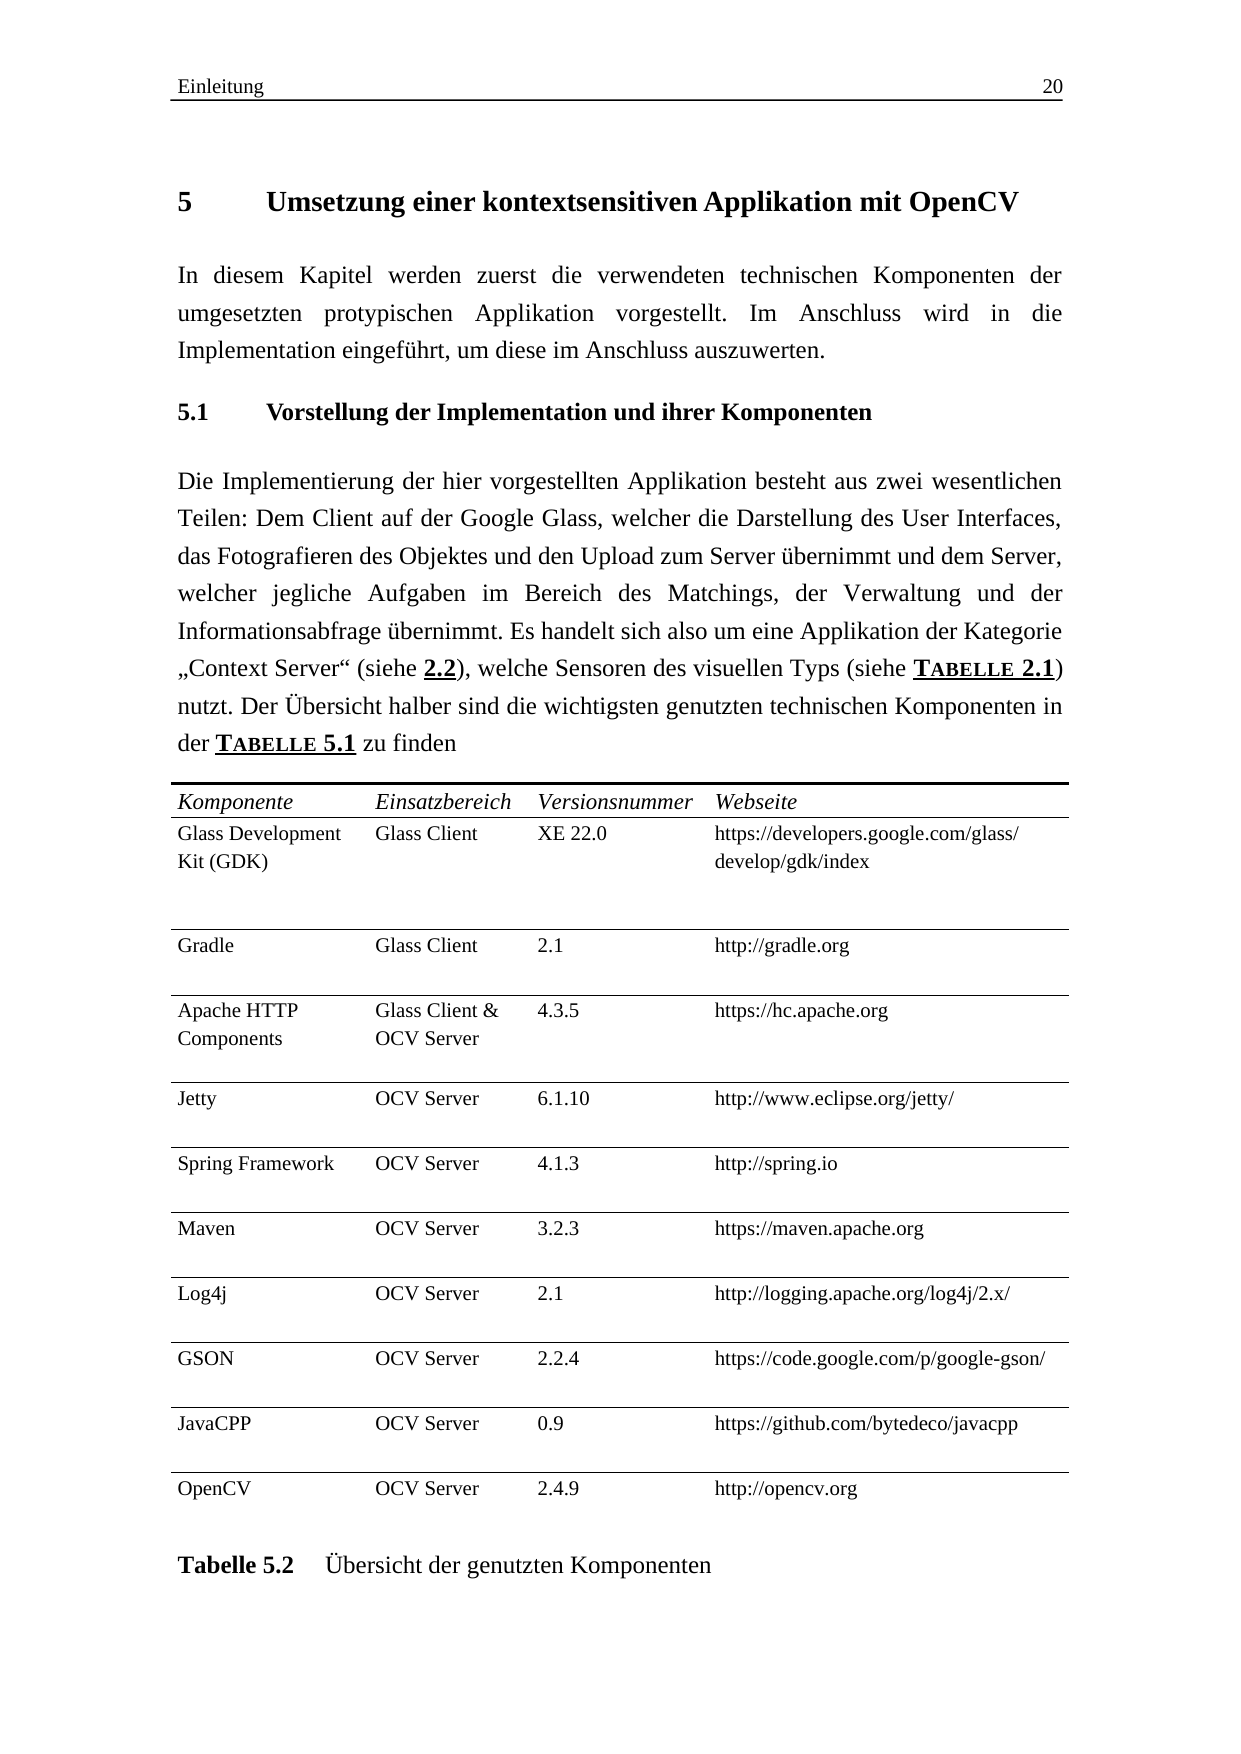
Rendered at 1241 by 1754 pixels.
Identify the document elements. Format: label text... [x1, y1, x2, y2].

table_cell Glass Development Kit (GDK) [171, 818, 369, 929]
table_cell OCV Server [369, 1148, 532, 1212]
text In diesem Kapitel werden zuerst die verwendeten technischen Komponenten der umgesetzten protypischen Applikation vorgestellt. Im Anschluss wird in die Implementation eingeführt, um diese im Anschluss auszuwerten. [177, 251, 1063, 364]
table_cell https://maven.apache.org [709, 1213, 1069, 1277]
table_cell 6.1.10 [532, 1083, 709, 1147]
table_cell OCV Server [369, 1473, 532, 1537]
table_cell JavaCPP [171, 1408, 369, 1472]
table_cell https://github.com/bytedeco/javacpp [709, 1408, 1069, 1472]
table_cell https://hc.apache.org [709, 996, 1069, 1082]
table_header Komponente [171, 785, 369, 817]
table_cell https://code.google.com/p/google-gson/ [709, 1343, 1069, 1407]
text Die Implementierung der hier vorgestellten Applikation besteht aus zwei wesentlichen Teilen: Dem Client auf der Google Glass, welcher die Darstellung des User Interfaces, das Fotografieren des Objektes und den Upload zum Server übernimmt und dem Server, welcher jegliche Aufgaben im Bereich des Matchings, der Verwaltung und der Informationsabfrage übernimmt. Es handelt sich also um eine Applikation der Kategorie „Context Server“ (siehe 2.2), welche Sensoren des visuellen Typs (siehe Tabelle 2.1) nutzt. Der Übersicht halber sind die wichtigsten genutzten technischen Komponenten in der Tabelle 5.1 zu finden [177, 457, 1063, 757]
table_cell OCV Server [369, 1278, 532, 1342]
table_cell Glass Client & OCV Server [369, 996, 532, 1082]
table_cell OpenCV [171, 1473, 369, 1537]
table_cell Jetty [171, 1083, 369, 1147]
table_cell http://spring.io [709, 1148, 1069, 1212]
table_header Webseite [709, 785, 1069, 817]
table_cell 2.2.4 [532, 1343, 709, 1407]
table_cell 2.4.9 [532, 1473, 709, 1537]
table_cell OCV Server [369, 1213, 532, 1277]
table_cell 4.1.3 [532, 1148, 709, 1212]
table_cell Spring Framework [171, 1148, 369, 1212]
table_cell http://logging.apache.org/log4j/2.x/ [709, 1278, 1069, 1342]
table_cell OCV Server [369, 1083, 532, 1147]
table_cell OCV Server [369, 1408, 532, 1472]
table_cell Log4j [171, 1278, 369, 1342]
table_cell GSON [171, 1343, 369, 1407]
table_cell 2.1 [532, 930, 709, 994]
table_cell Gradle [171, 930, 369, 994]
table_cell 2.1 [532, 1278, 709, 1342]
table_cell Glass Client [369, 930, 532, 994]
table_cell http://opencv.org [709, 1473, 1069, 1537]
table_cell Maven [171, 1213, 369, 1277]
table_cell Glass Client [369, 818, 532, 929]
table_cell http://gradle.org [709, 930, 1069, 994]
table_cell 3.2.3 [532, 1213, 709, 1277]
table_cell https://developers.google.com/glass/develop/gdk/index [709, 818, 1069, 929]
table_cell 4.3.5 [532, 996, 709, 1082]
table_cell Apache HTTP Components [171, 996, 369, 1082]
table_header Versionsnummer [532, 785, 709, 817]
subtitle Umsetzung einer kontextsensitiven Applikation mit OpenCV [177, 184, 1063, 218]
table_cell XE 22.0 [532, 818, 709, 929]
table_cell 0.9 [532, 1408, 709, 1472]
table_header Einsatzbereich [369, 785, 532, 817]
table_cell http://www.eclipse.org/jetty/ [709, 1083, 1069, 1147]
table_cell OCV Server [369, 1343, 532, 1407]
subtitle Vorstellung der Implementation und ihrer Komponenten [177, 397, 1063, 426]
